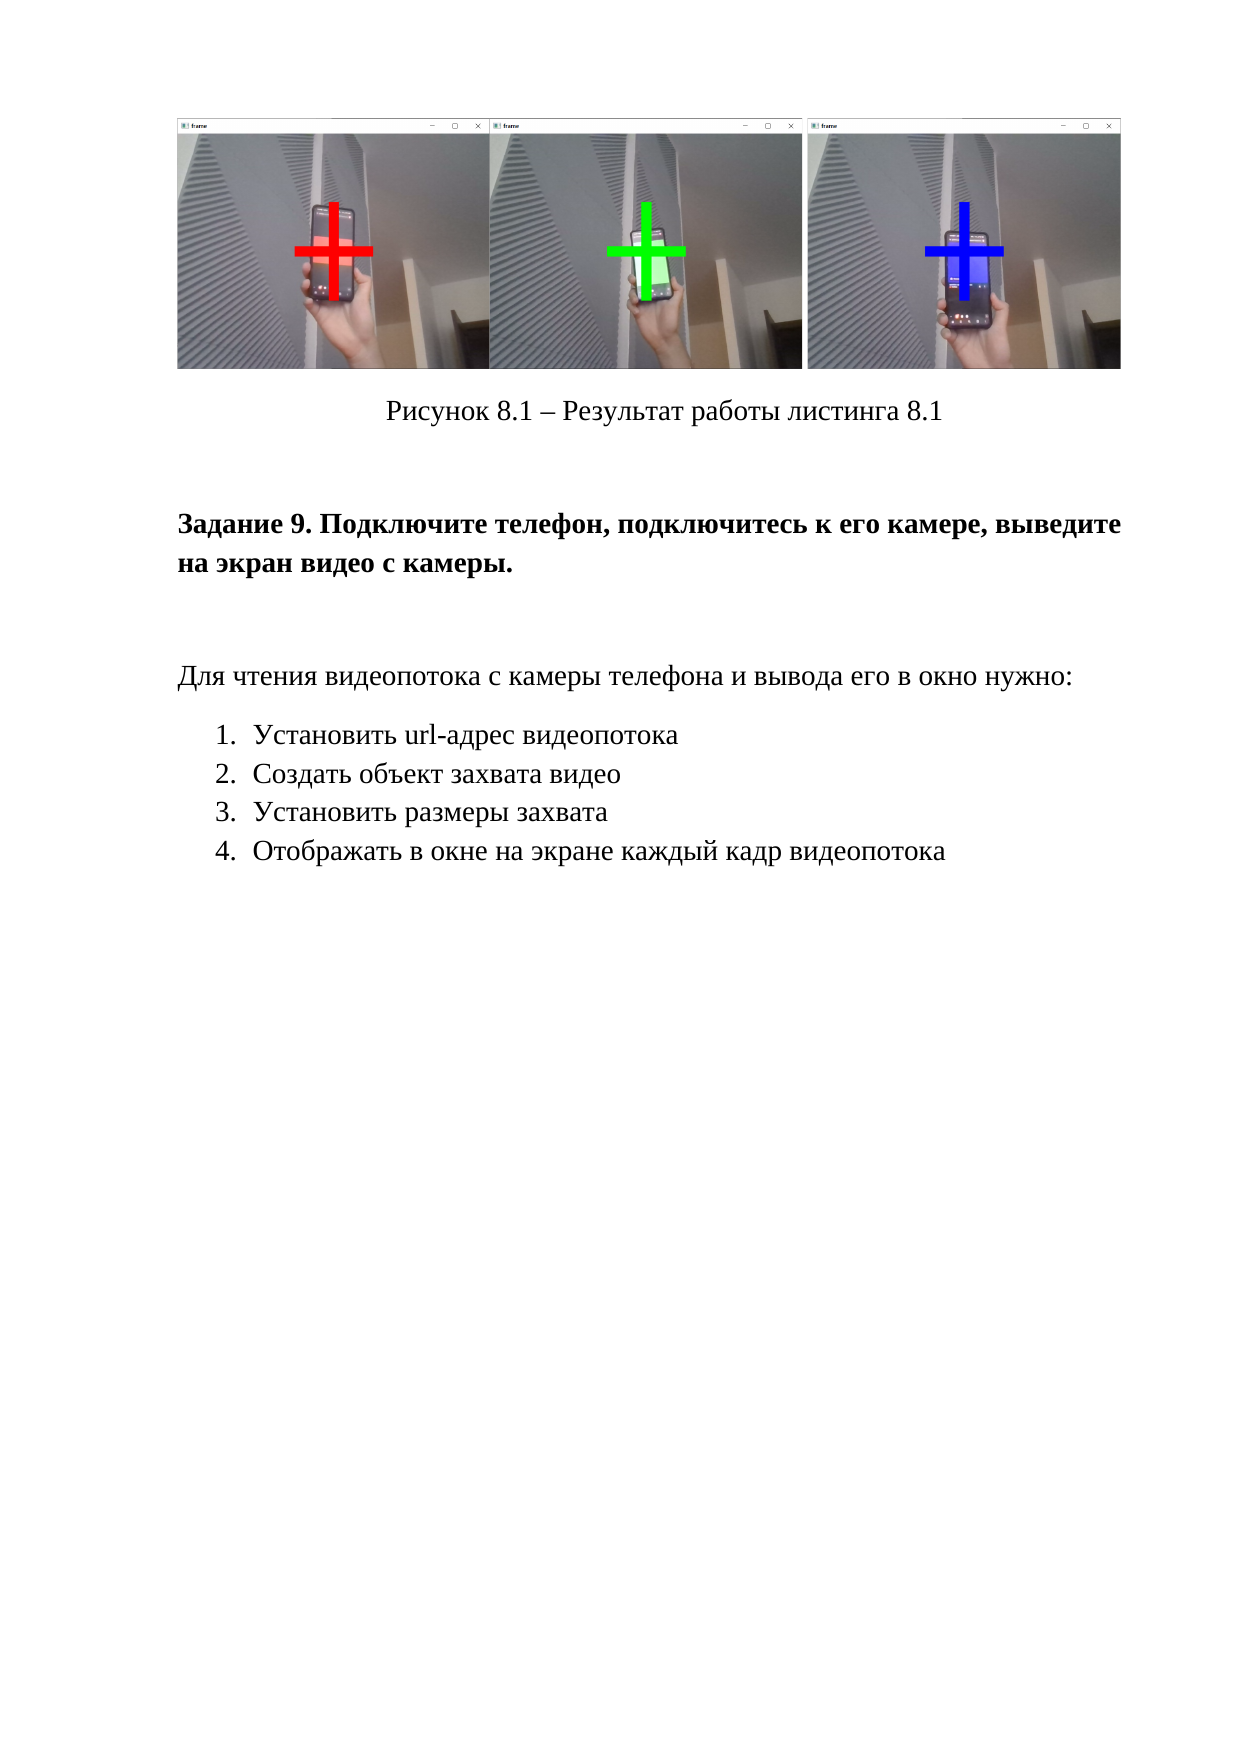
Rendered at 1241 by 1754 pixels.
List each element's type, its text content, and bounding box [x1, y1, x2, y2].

list Установить url-адрес видеопотока [215, 717, 1152, 751]
text Задание 9. Подключите телефон, подключитесь к его камере, выведите на экран видео с камеры. [177, 506, 1152, 578]
text Для чтения видеопотока с камеры телефона и вывода его в окно нужно: [177, 658, 1152, 692]
list Отображать в окне на экране каждый кадр видеопотока [215, 833, 1152, 867]
picture [807, 118, 1121, 369]
text Рисунок 8.1 – Результат работы листинга 8.1 [177, 393, 1152, 427]
list Создать объект захвата видео [215, 756, 1152, 789]
list Установить размеры захвата [215, 794, 1152, 828]
picture [177, 118, 803, 369]
